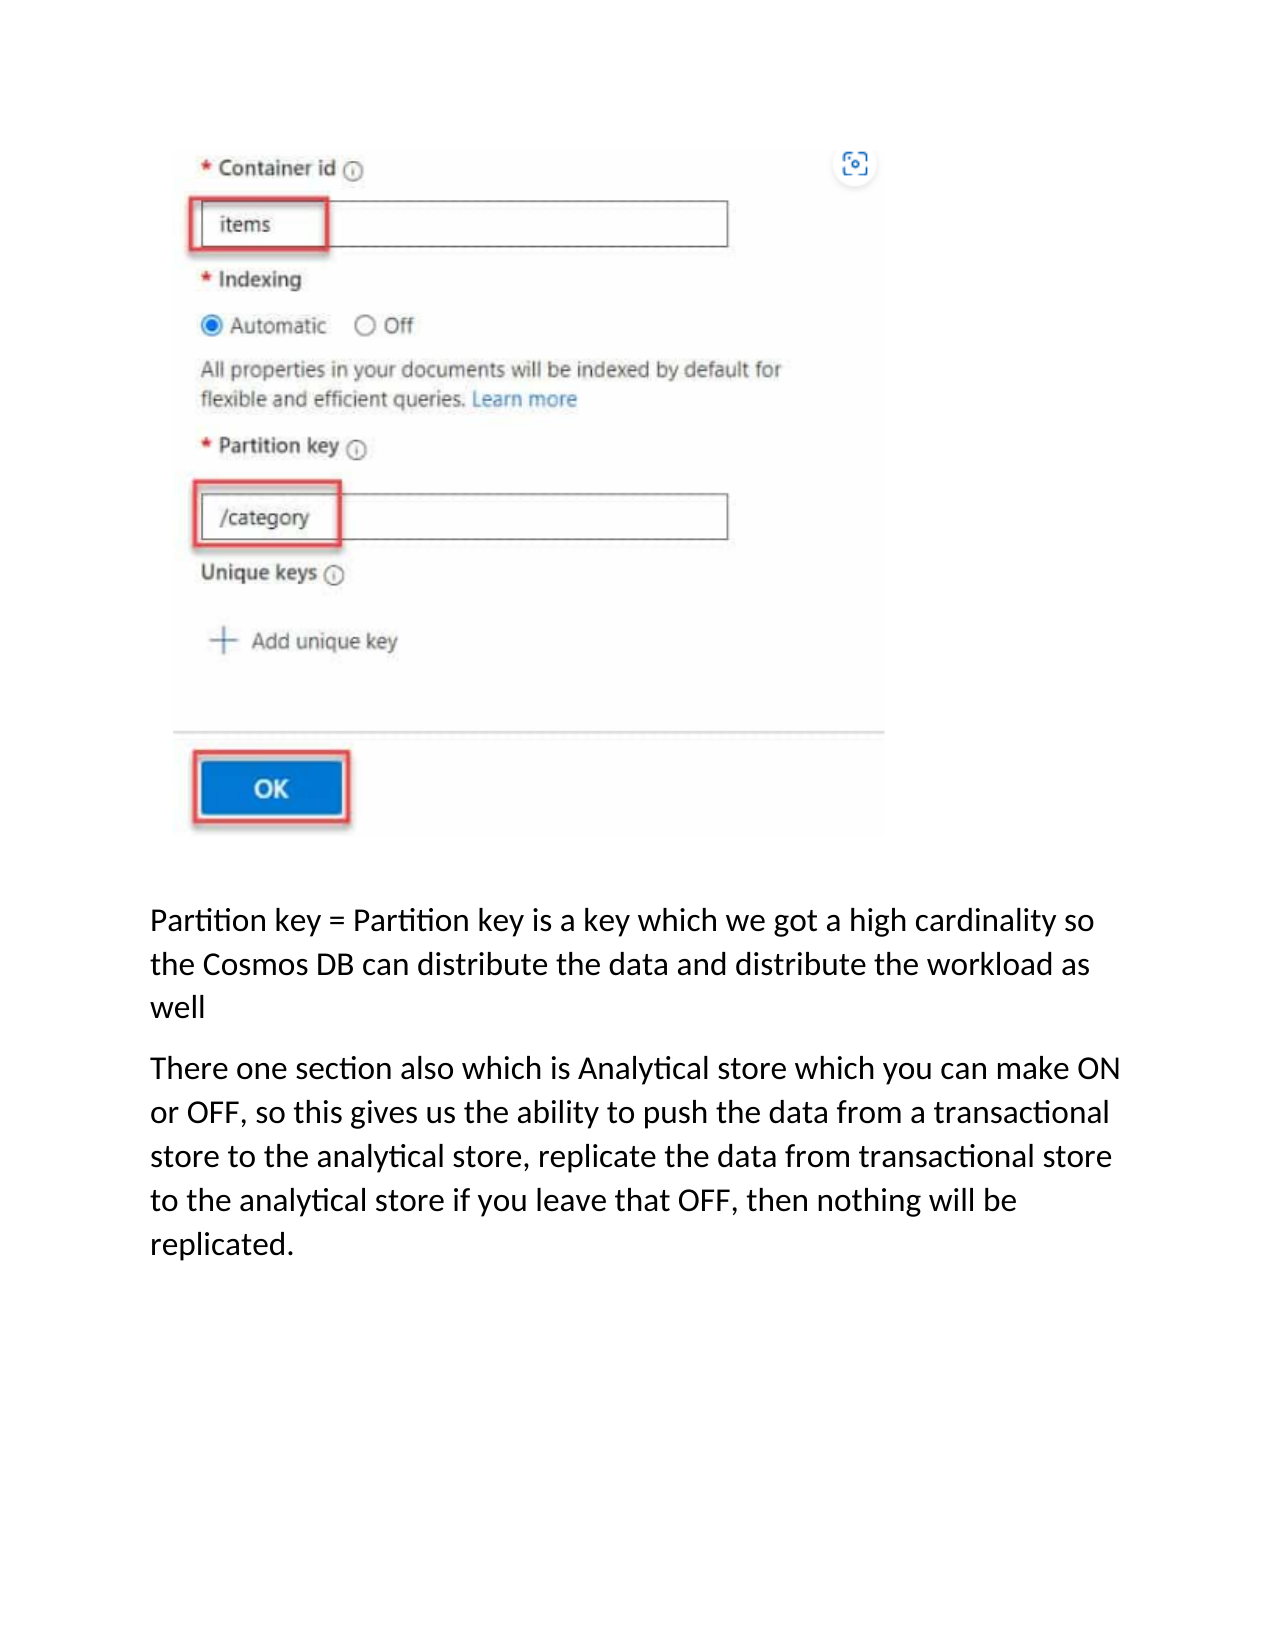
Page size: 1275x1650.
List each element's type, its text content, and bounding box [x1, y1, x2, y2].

picture [150, 150, 891, 880]
text Partition key = Partition key is a key which we got a high cardinality so the Cosmos DB can distribute the data and distribute the workload as well [150, 898, 1125, 1027]
text There one section also which is Analytical store which you can make ON or OFF, so this gives us the ability to push the data from a transactional store to the analytical store, replicate the data from transactional store to the analytical store if you leave that OFF, then nothing will be replicated. [150, 1047, 1125, 1264]
